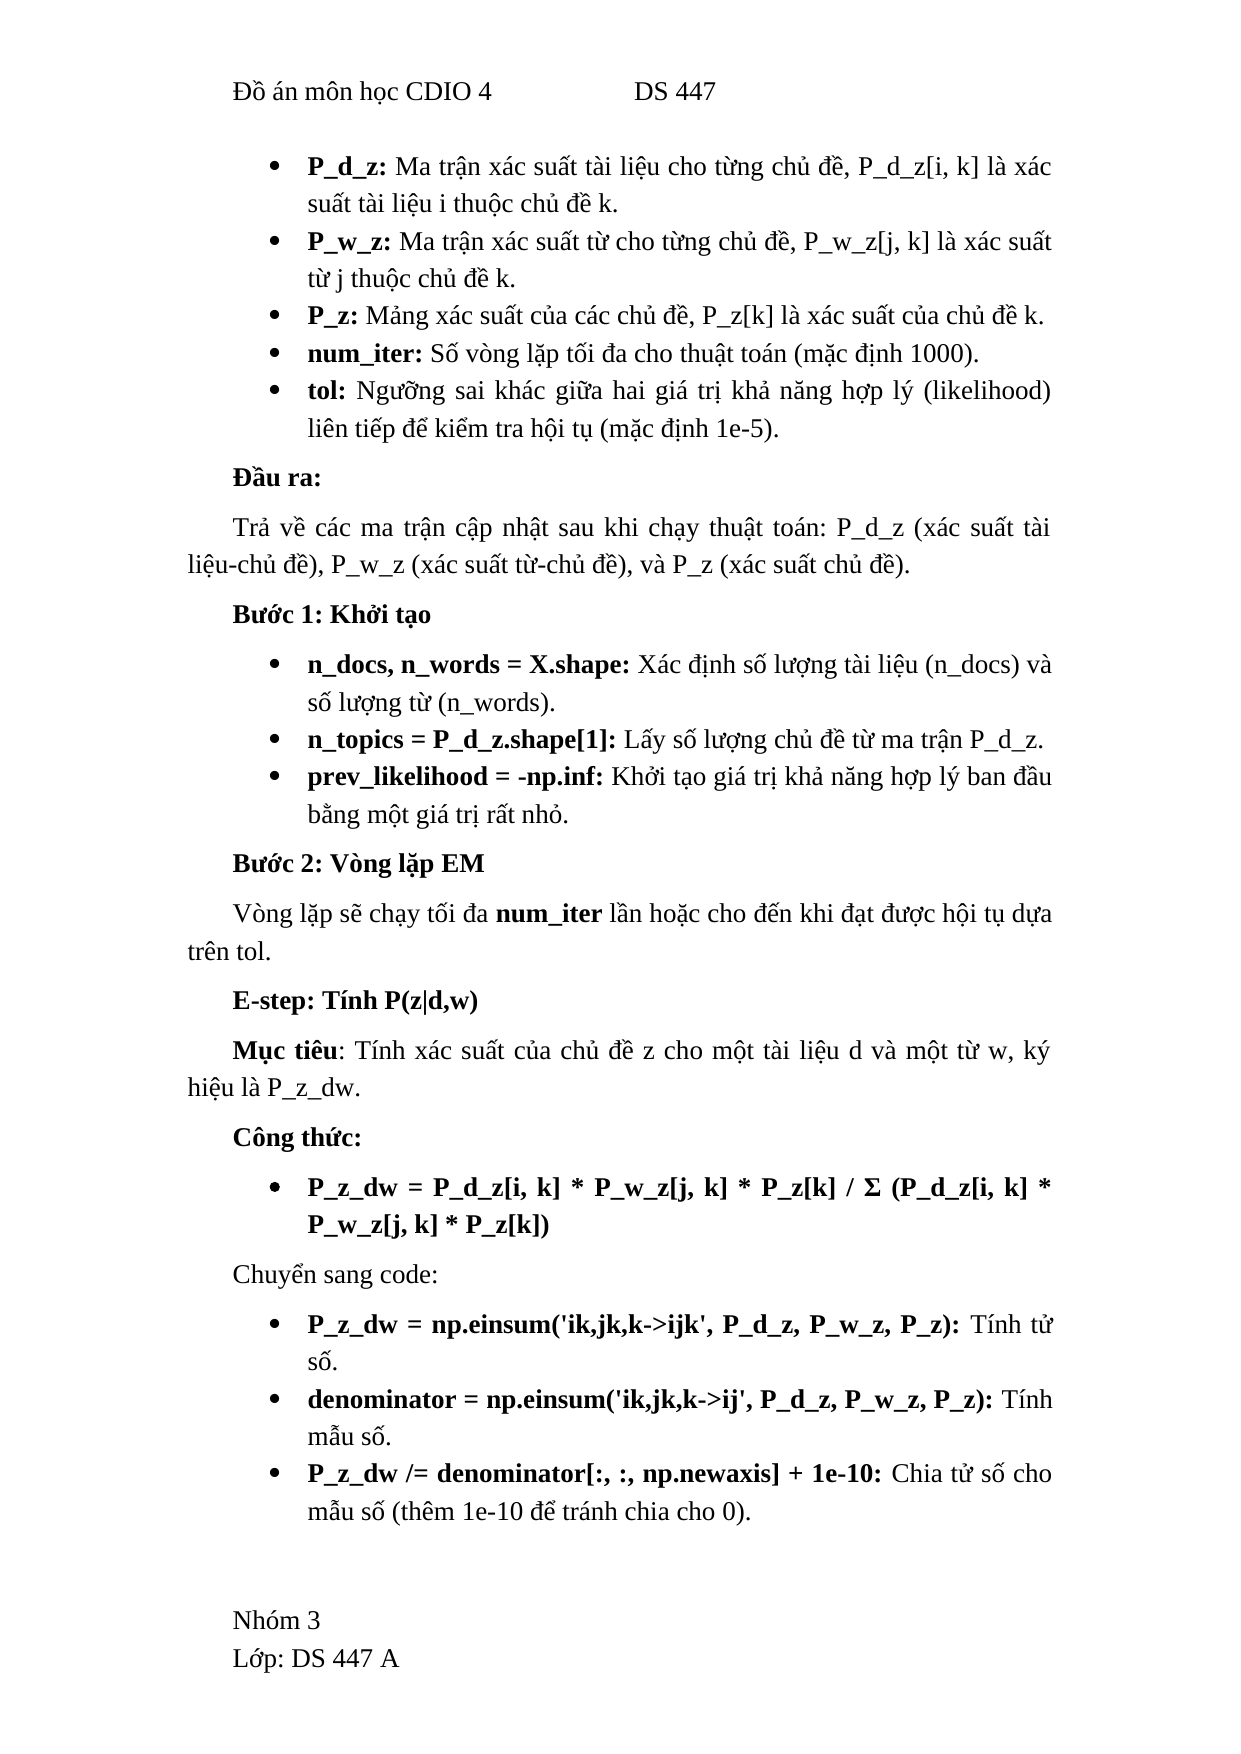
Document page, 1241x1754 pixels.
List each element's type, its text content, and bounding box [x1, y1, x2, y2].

list P_w_z: Ma trận xác suất từ cho từng chủ đề, P_w_z[j, k] là xác suất từ j thuộc chủ đề k. [270, 225, 1053, 293]
text Đầu ra: [187, 462, 1053, 493]
list n_topics = P_d_z.shape[1]: Lấy số lượng chủ đề từ ma trận P_d_z. [270, 723, 1053, 754]
text Công thức: [187, 1121, 1053, 1152]
text Bước 1: Khởi tạo [187, 598, 1053, 629]
text Mục tiêu: Tính xác suất của chủ đề z cho một tài liệu d và một từ w, ký hiệu là P_z_dw. [187, 1034, 1053, 1103]
text E-step: Tính P(z|d,w) [187, 984, 1053, 1016]
list P_z_dw = np.einsum('ik,jk,k->ijk', P_d_z, P_w_z, P_z): Tính tử số. [270, 1308, 1053, 1377]
list P_z: Mảng xác suất của các chủ đề, P_z[k] là xác suất của chủ đề k. [270, 299, 1053, 331]
list P_z_dw /= denominator[:, :, np.newaxis] + 1e-10: Chia tử số cho mẫu số (thêm 1e-10 để tránh chia cho 0). [270, 1457, 1053, 1526]
list n_docs, n_words = X.shape: Xác định số lượng tài liệu (n_docs) và số lượng từ (n_words). [270, 648, 1053, 717]
list denominator = np.einsum('ik,jk,k->ij', P_d_z, P_w_z, P_z): Tính mẫu số. [270, 1383, 1053, 1451]
list prev_likelihood = -np.inf: Khởi tạo giá trị khả năng hợp lý ban đầu bằng một giá trị rất nhỏ. [270, 760, 1053, 829]
text Bước 2: Vòng lặp EM [187, 848, 1053, 879]
list P_z_dw = P_d_z[i, k] * P_w_z[j, k] * P_z[k] / Σ (P_d_z[i, k] * P_w_z[j, k] * P_z[k]) [270, 1171, 1053, 1240]
text Trả về các ma trận cập nhật sau khi chạy thuật toán: P_d_z (xác suất tài liệu-chủ đề), P_w_z (xác suất từ-chủ đề), và P_z (xác suất chủ đề). [187, 511, 1053, 580]
list tol: Ngưỡng sai khác giữa hai giá trị khả năng hợp lý (likelihood) liên tiếp để kiểm tra hội tụ (mặc định 1e-5). [270, 374, 1053, 443]
text Vòng lặp sẽ chạy tối đa num_iter lần hoặc cho đến khi đạt được hội tụ dựa trên tol. [187, 897, 1053, 966]
list num_iter: Số vòng lặp tối đa cho thuật toán (mặc định 1000). [270, 337, 1053, 368]
text Chuyển sang code: [187, 1258, 1053, 1289]
list P_d_z: Ma trận xác suất tài liệu cho từng chủ đề, P_d_z[i, k] là xác suất tài liệu i thuộc chủ đề k. [270, 150, 1053, 218]
